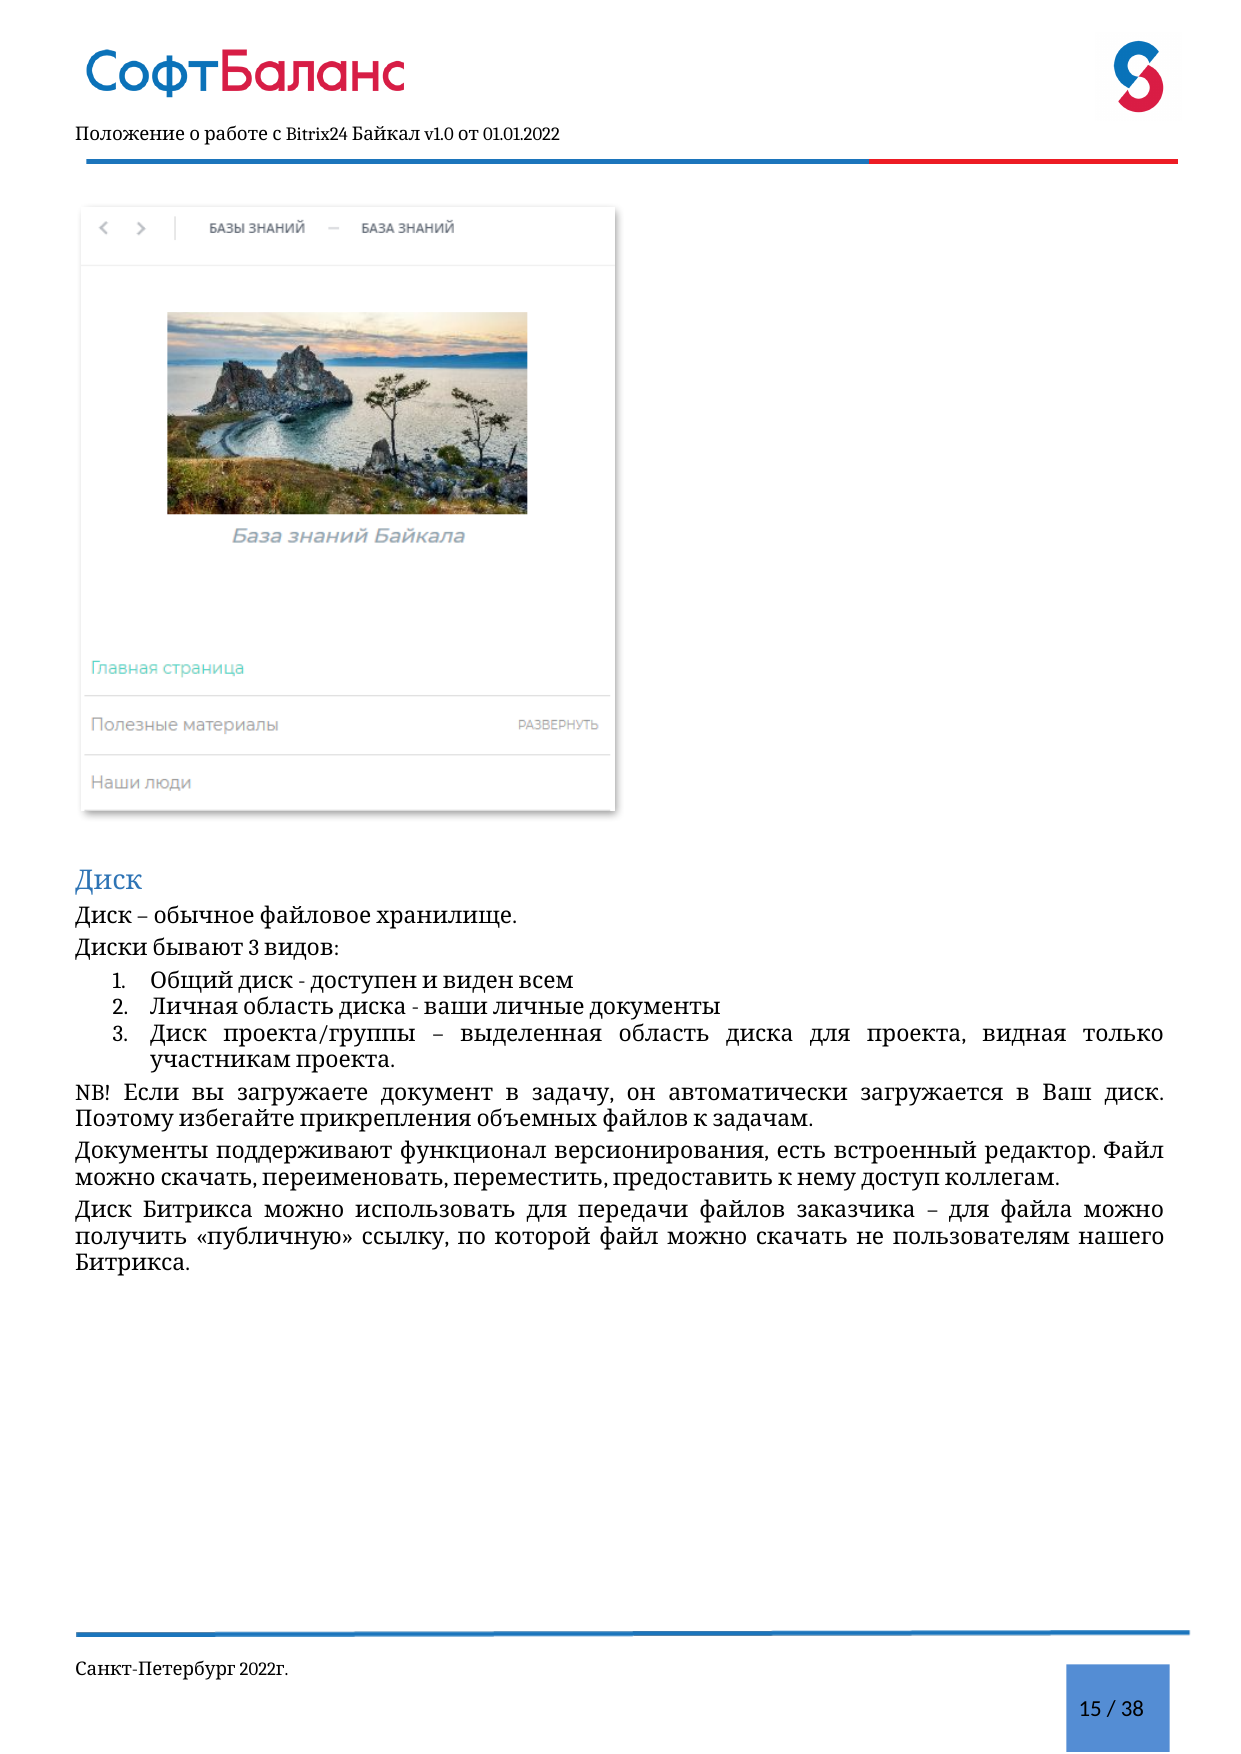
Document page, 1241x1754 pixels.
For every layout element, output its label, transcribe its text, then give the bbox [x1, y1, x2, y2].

picture [81, 207, 615, 811]
text NB! Если вы загружаете документ в задачу, он автоматически загружается в Ваш диск. Поэтому избегайте прикрепления объемных файлов к задачам. [75, 1079, 1165, 1132]
picture [75, 39, 414, 108]
text Документы поддерживают функционал версионирования, есть встроенный редактор. Файл можно скачать, переименовать, переместить, предоставить к нему доступ коллегам. [75, 1138, 1165, 1191]
text Диск – обычное файловое хранилище. [75, 902, 1165, 929]
text Диск Битрикса можно использовать для передачи файлов заказчика – для файла можно получить «публичную» ссылку, по которой файл можно скачать не пользователям нашего Битрикса. [75, 1197, 1165, 1276]
list Личная область диска - ваши личные документы [112, 994, 1165, 1020]
picture [75, 1630, 1192, 1637]
list Диск проекта/группы – выделенная область диска для проекта, видная только участникам проекта. [112, 1020, 1165, 1073]
text Диск [75, 865, 1165, 896]
picture [1095, 32, 1183, 121]
list Общий диск - доступен и виден всем [112, 968, 1165, 994]
text Диски бывают 3 видов: [75, 935, 1165, 961]
